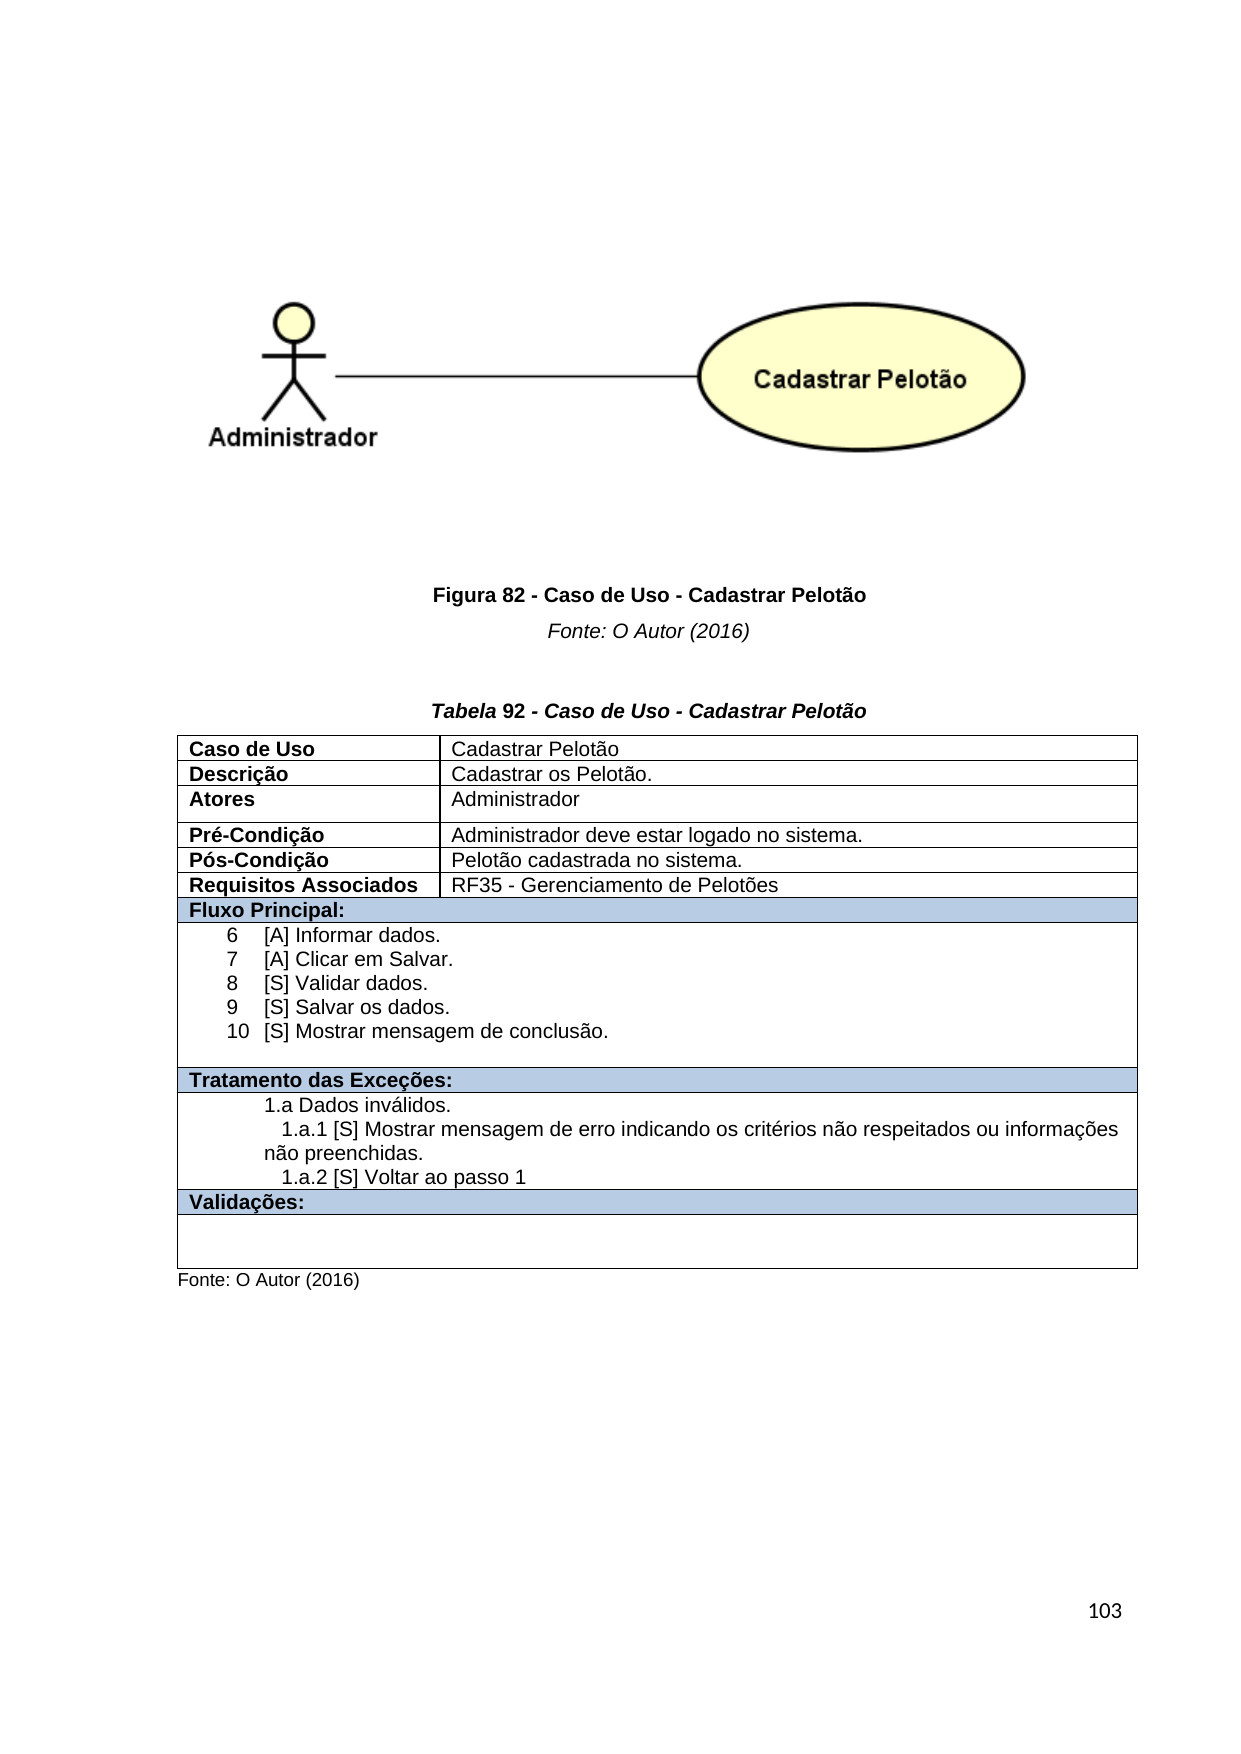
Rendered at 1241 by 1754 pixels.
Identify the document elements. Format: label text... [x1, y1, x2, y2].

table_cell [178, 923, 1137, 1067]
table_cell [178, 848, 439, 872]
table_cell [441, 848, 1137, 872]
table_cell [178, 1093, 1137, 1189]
text Tabela 92 - Caso de Uso - Cadastrar Pelotão [177, 699, 1122, 723]
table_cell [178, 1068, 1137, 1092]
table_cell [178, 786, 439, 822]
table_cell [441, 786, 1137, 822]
text Figura 82 - Caso de Uso - Cadastrar Pelotão [177, 583, 1122, 607]
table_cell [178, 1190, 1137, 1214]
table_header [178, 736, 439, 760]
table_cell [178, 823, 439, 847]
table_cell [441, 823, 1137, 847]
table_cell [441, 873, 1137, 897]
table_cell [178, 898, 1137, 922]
picture [198, 177, 1101, 567]
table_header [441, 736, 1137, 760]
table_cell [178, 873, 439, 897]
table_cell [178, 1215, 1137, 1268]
text Fonte: O Autor (2016) [177, 619, 1122, 643]
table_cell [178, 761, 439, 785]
text Fonte: O Autor (2016) [177, 1269, 1157, 1290]
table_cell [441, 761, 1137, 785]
